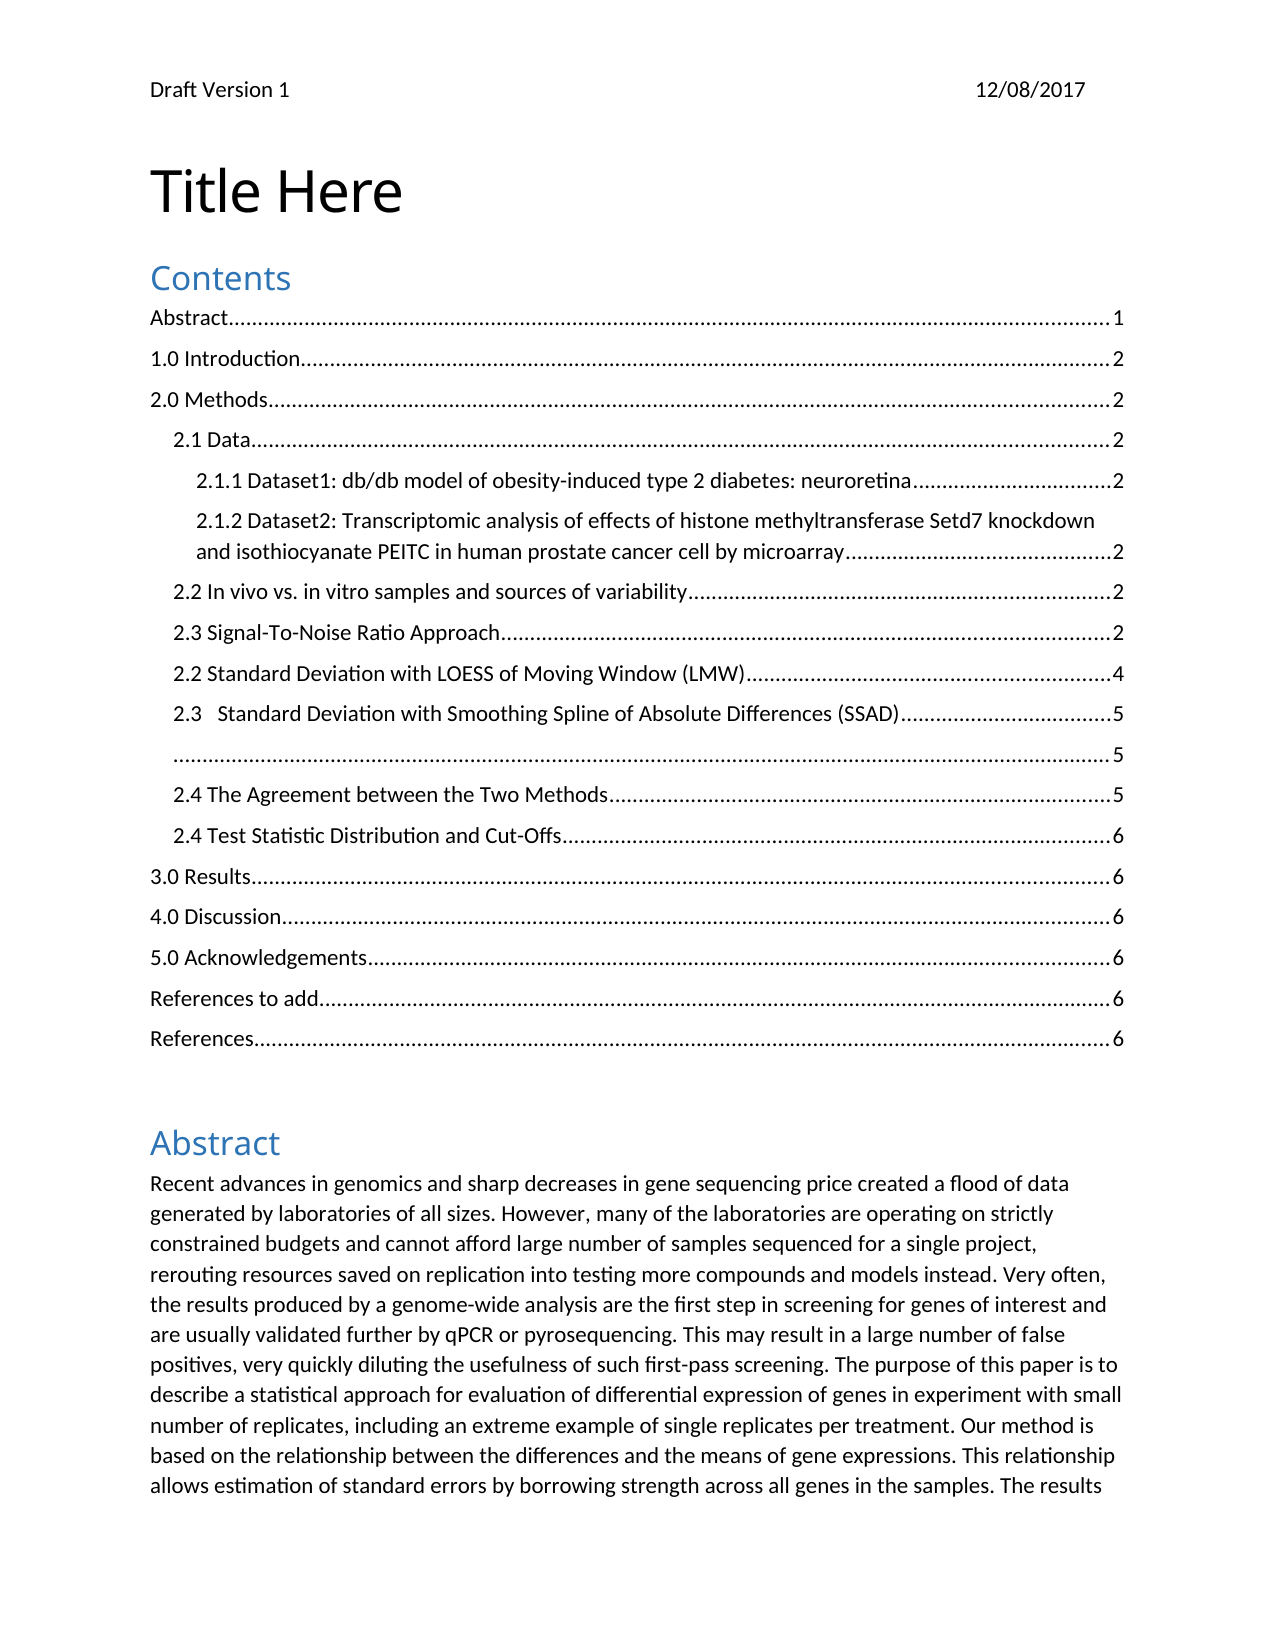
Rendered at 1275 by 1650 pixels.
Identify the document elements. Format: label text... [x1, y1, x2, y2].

title Title Here [150, 150, 1125, 229]
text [150, 1169, 1125, 1499]
subtitle Abstract [150, 1120, 1125, 1166]
